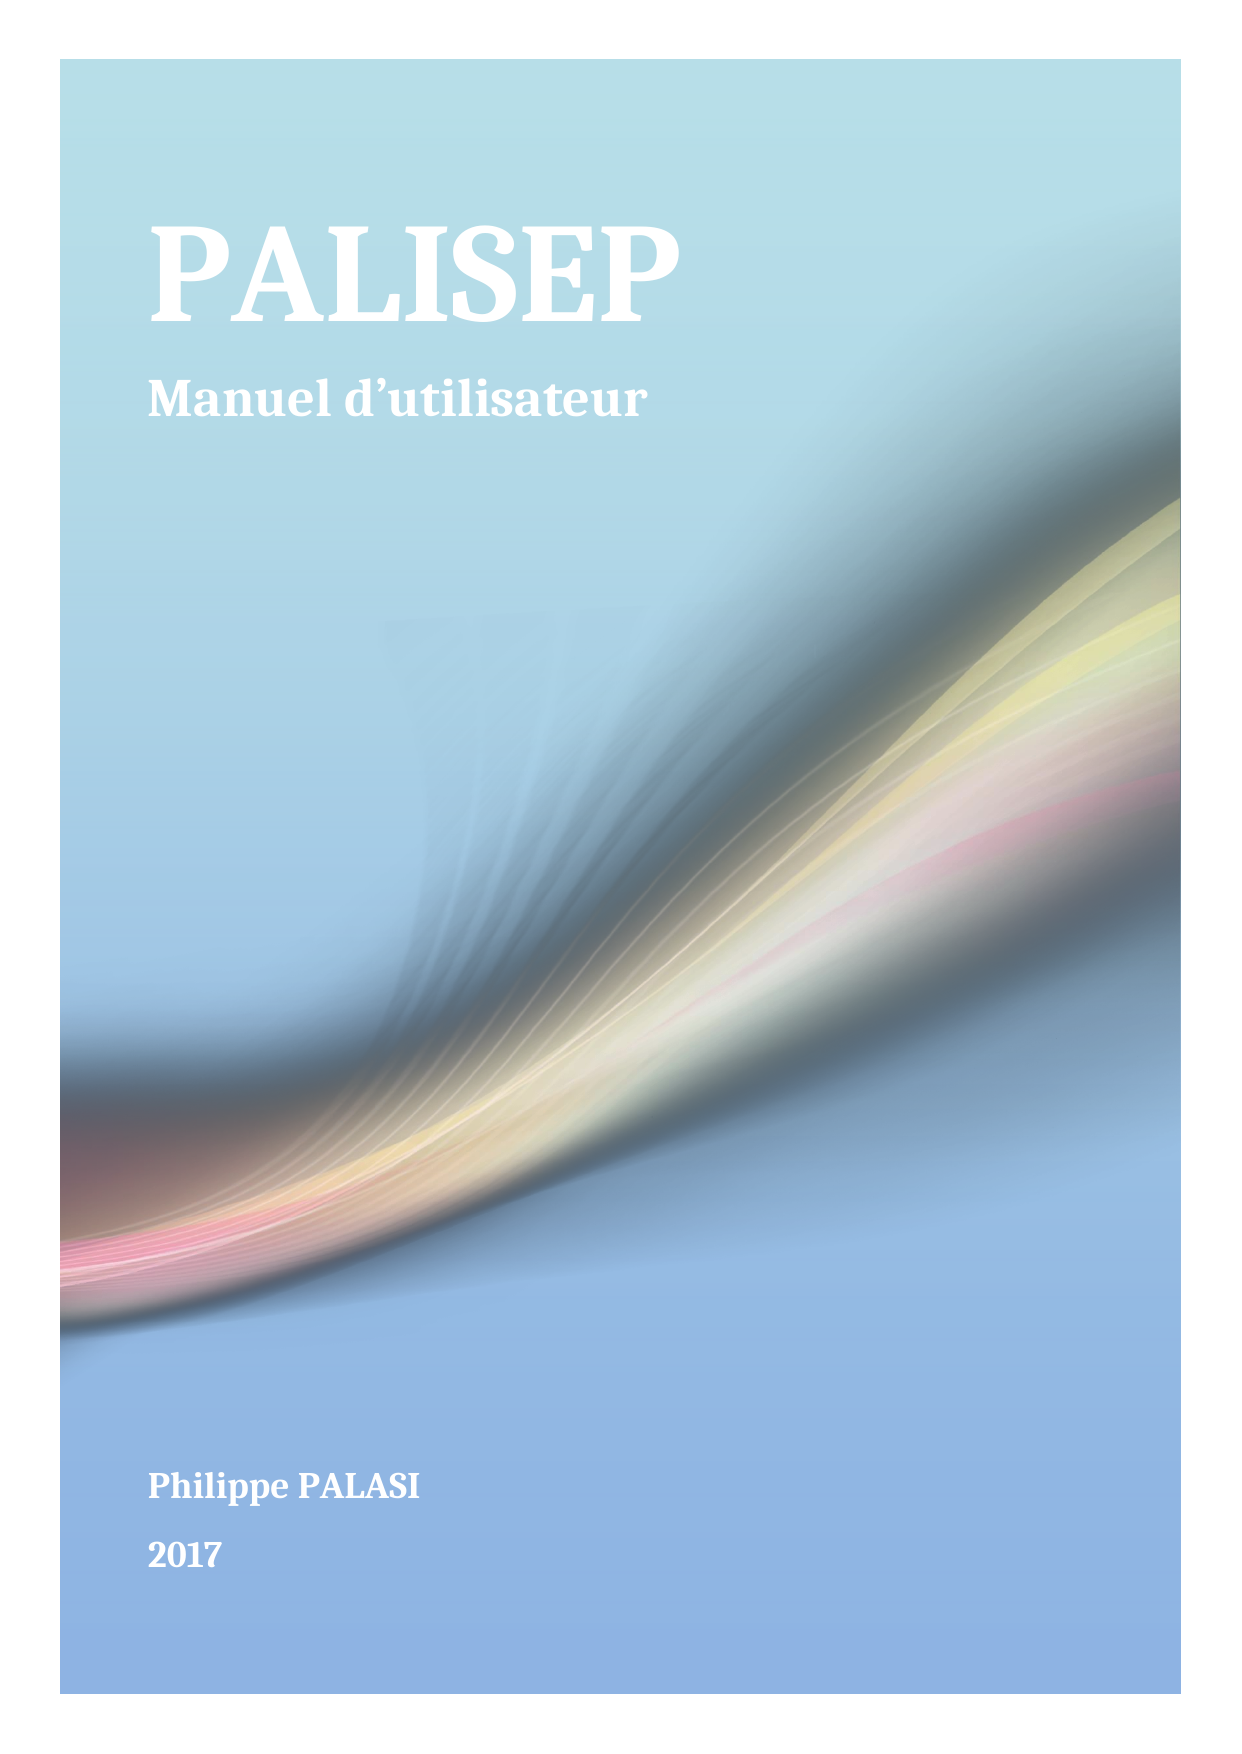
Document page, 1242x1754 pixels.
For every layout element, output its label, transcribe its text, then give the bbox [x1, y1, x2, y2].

text PALISEP [148, 205, 1106, 363]
text Philippe PALASI [148, 1465, 1106, 1508]
text Manuel d’utilisateur [148, 367, 1106, 429]
picture [60, 59, 1181, 1694]
text 2017 [148, 1533, 1106, 1576]
